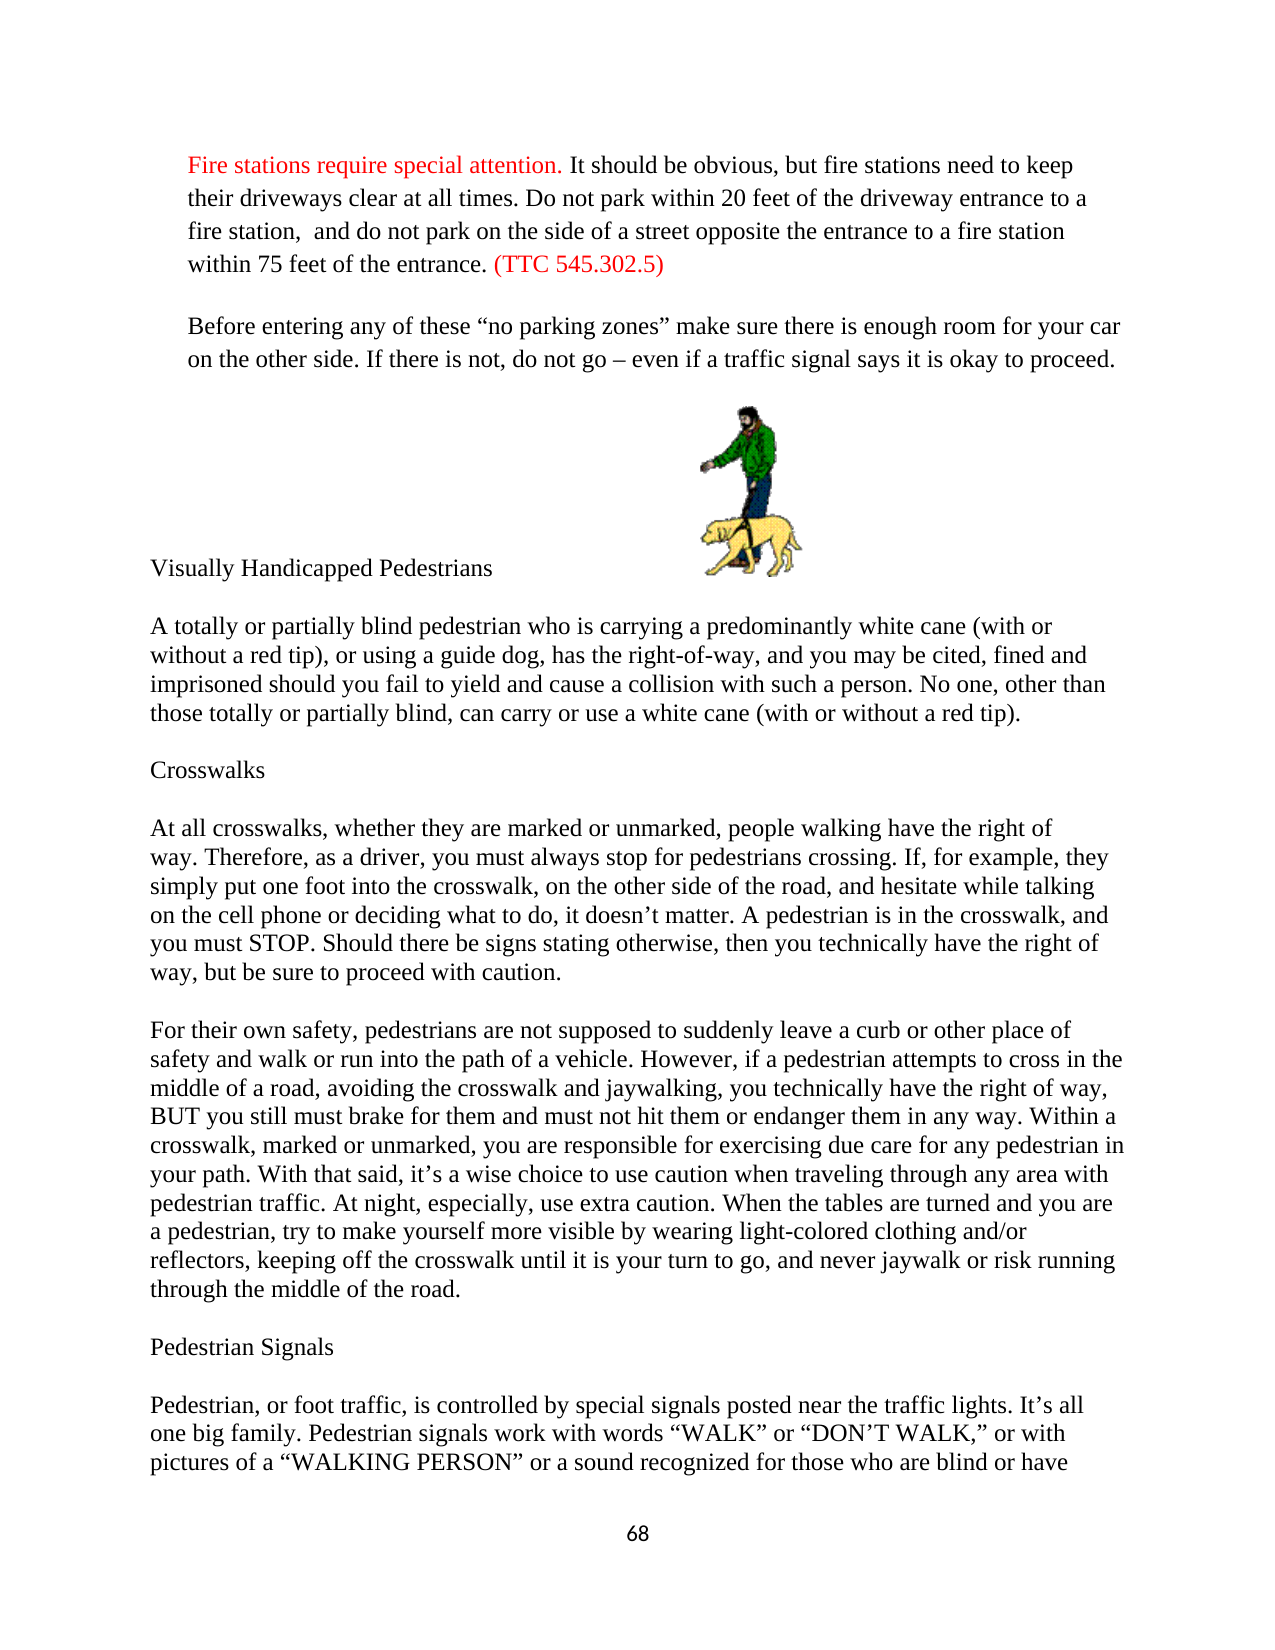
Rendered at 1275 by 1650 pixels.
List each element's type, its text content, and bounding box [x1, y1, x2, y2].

text Before entering any of these “no parking zones” make sure there is enough room for your car on the other side. If there is not, do not go – even if a traffic signal says it is okay to proceed. [187, 311, 1125, 373]
text A totally or partially blind pedestrian who is carrying a predominantly white cane (with or without a red tip), or using a guide dog, has the right-of-way, and you may be cited, fined and imprisoned should you fail to yield and cause a collision with such a person. No one, other than those totally or partially blind, can carry or use a white cane (with or without a red tip). [150, 611, 1125, 726]
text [150, 1390, 1125, 1476]
text Fire stations require special attention. It should be obvious, but fire stations need to keep their driveways clear at all times. Do not park within 20 feet of the driveway entrance to a fire station, and do not park on the side of a street opposite the entrance to a fire station within 75 feet of the entrance. (TTC 545.302.5) [187, 150, 1125, 278]
text For their own safety, pedestrians are not supposed to suddenly leave a curb or other place of safety and walk or run into the path of a vehicle. However, if a pedestrian attempts to cross in the middle of a road, avoiding the crosswalk and jaywalking, you technically have the right of way, BUT you still must brake for them and must not hit them or endanger them in any way. Within a crosswalk, marked or unmarked, you are responsible for exercising due care for any pedestrian in your path. With that said, it’s a wise choice to use caution when traveling through any area with pedestrian traffic. At night, especially, use extra caution. When the tables are turned and you are a pedestrian, try to make yourself more visible by wearing light-colored clothing and/or reflectors, keeping off the crosswalk until it is your turn to go, and never jaywalk or risk running through the middle of the road. [150, 1015, 1125, 1303]
picture [699, 406, 803, 577]
text Pedestrian Signals [150, 1332, 1125, 1361]
text Visually Handicapped Pedestrians [150, 406, 1125, 582]
text Crosswalks [150, 756, 1125, 784]
text At all crosswalks, whether they are marked or unmarked, people walking have the right of way. Therefore, as a driver, you must always stop for pedestrians crossing. If, for example, they simply put one foot into the crosswalk, on the other side of the road, and hesitate while talking on the cell phone or deciding what to do, it doesn’t matter. A pedestrian is in the crosswalk, and you must STOP. Should there be signs stating otherwise, then you technically have the right of way, but be sure to proceed with caution. [150, 813, 1125, 986]
